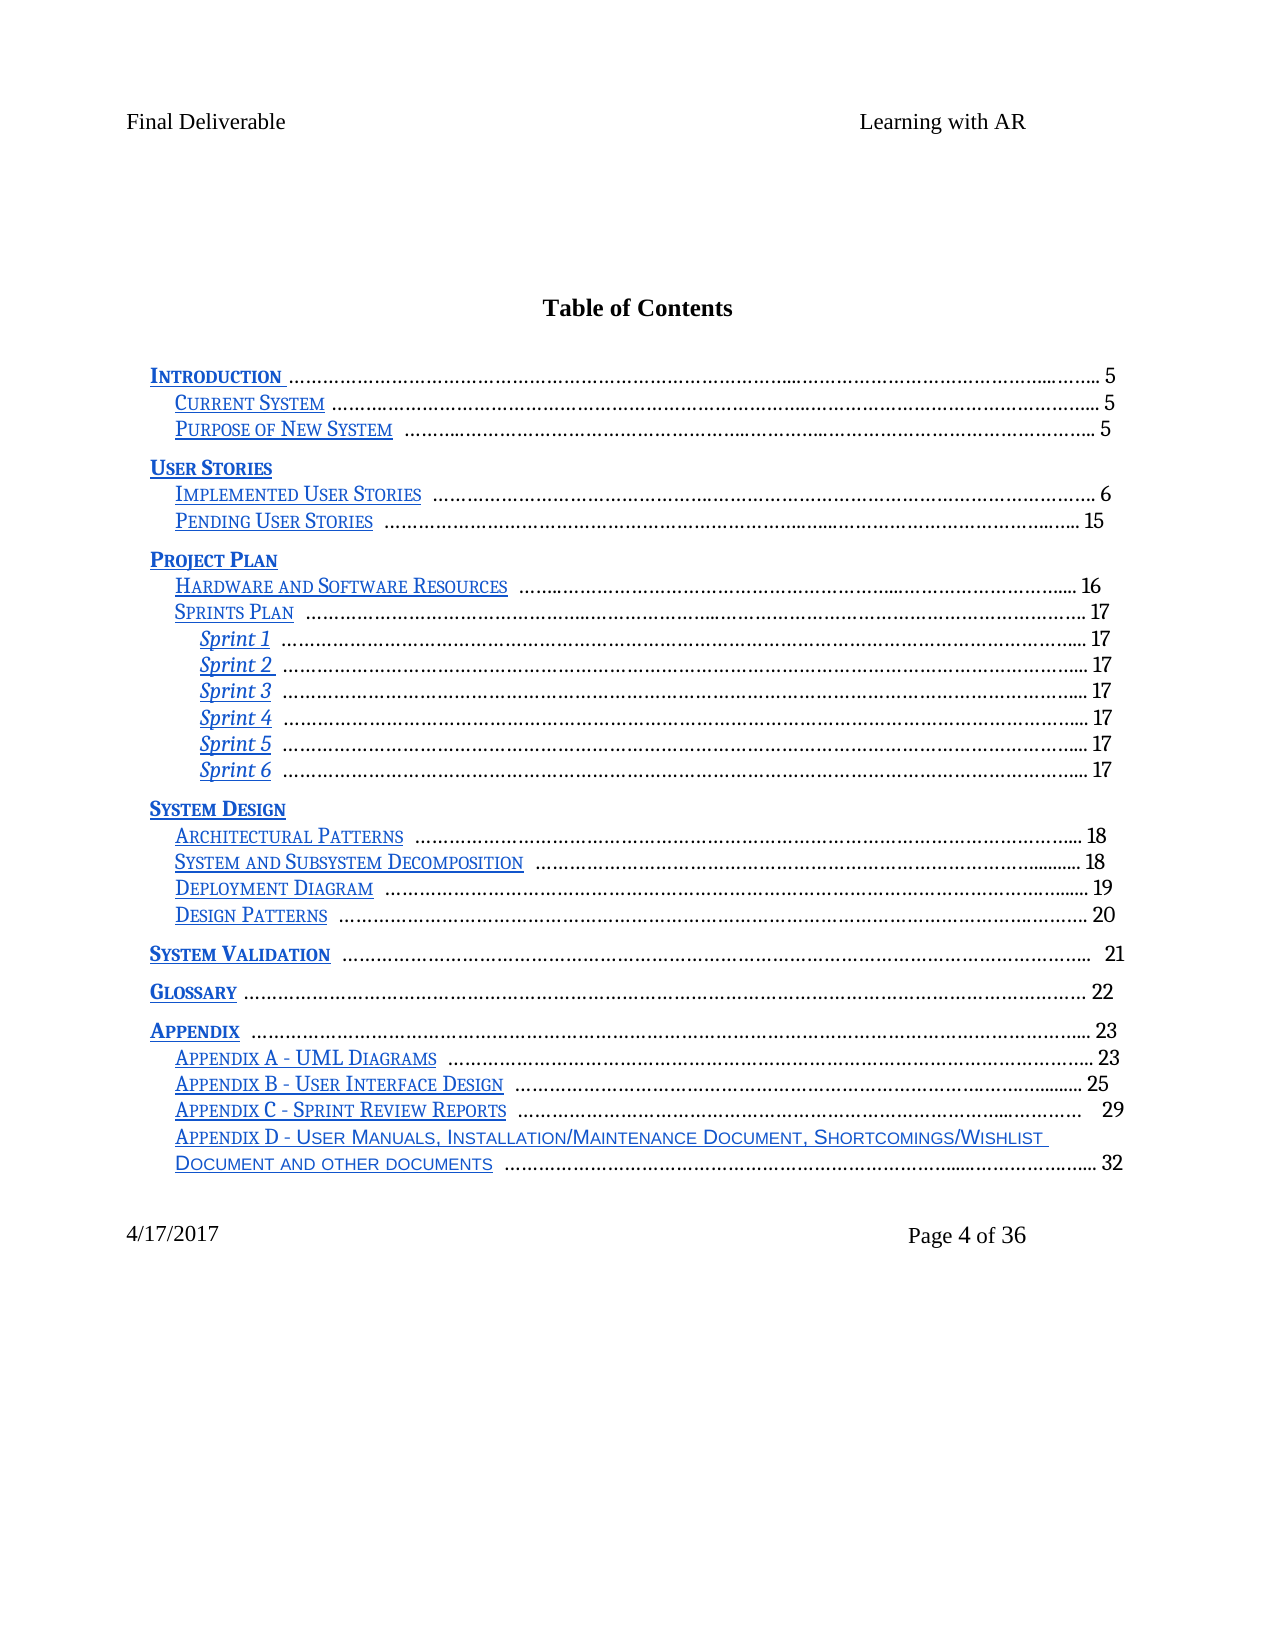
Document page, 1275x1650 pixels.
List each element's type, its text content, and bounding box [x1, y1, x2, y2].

text Table of Contents [150, 293, 1125, 322]
